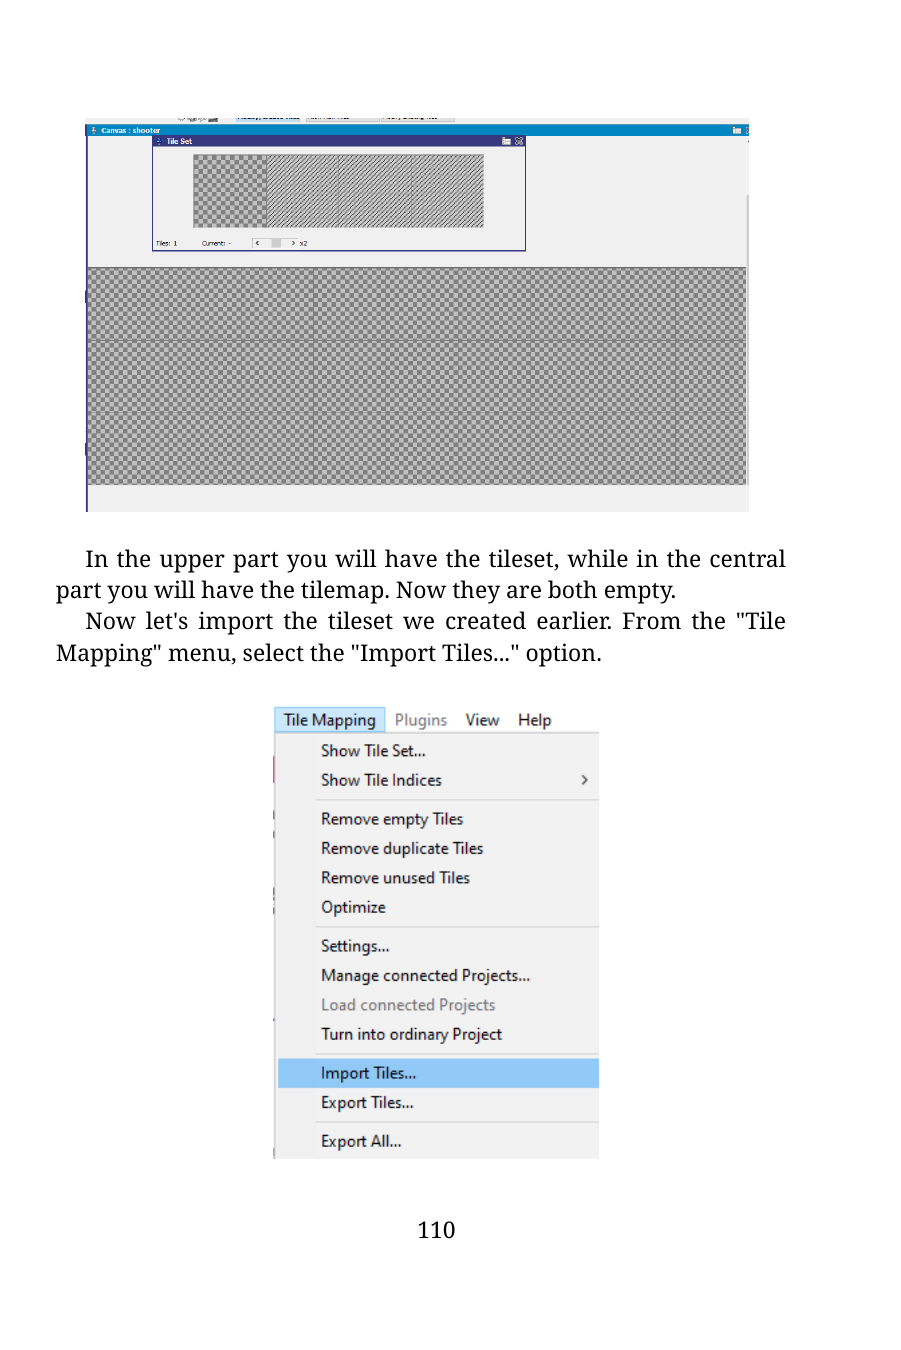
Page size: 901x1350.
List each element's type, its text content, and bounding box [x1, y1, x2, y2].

picture [85, 118, 749, 512]
text In the upper part you will have the tileset, while in the central part you will have the tilemap. Now they are both empty. [56, 543, 787, 606]
picture [733, 127, 741, 133]
picture [89, 136, 749, 512]
text Now let's import the tileset we created earlier. From the "Tile Mapping" menu, select the "Import Tiles..." option. [56, 606, 787, 668]
picture [273, 699, 600, 1159]
